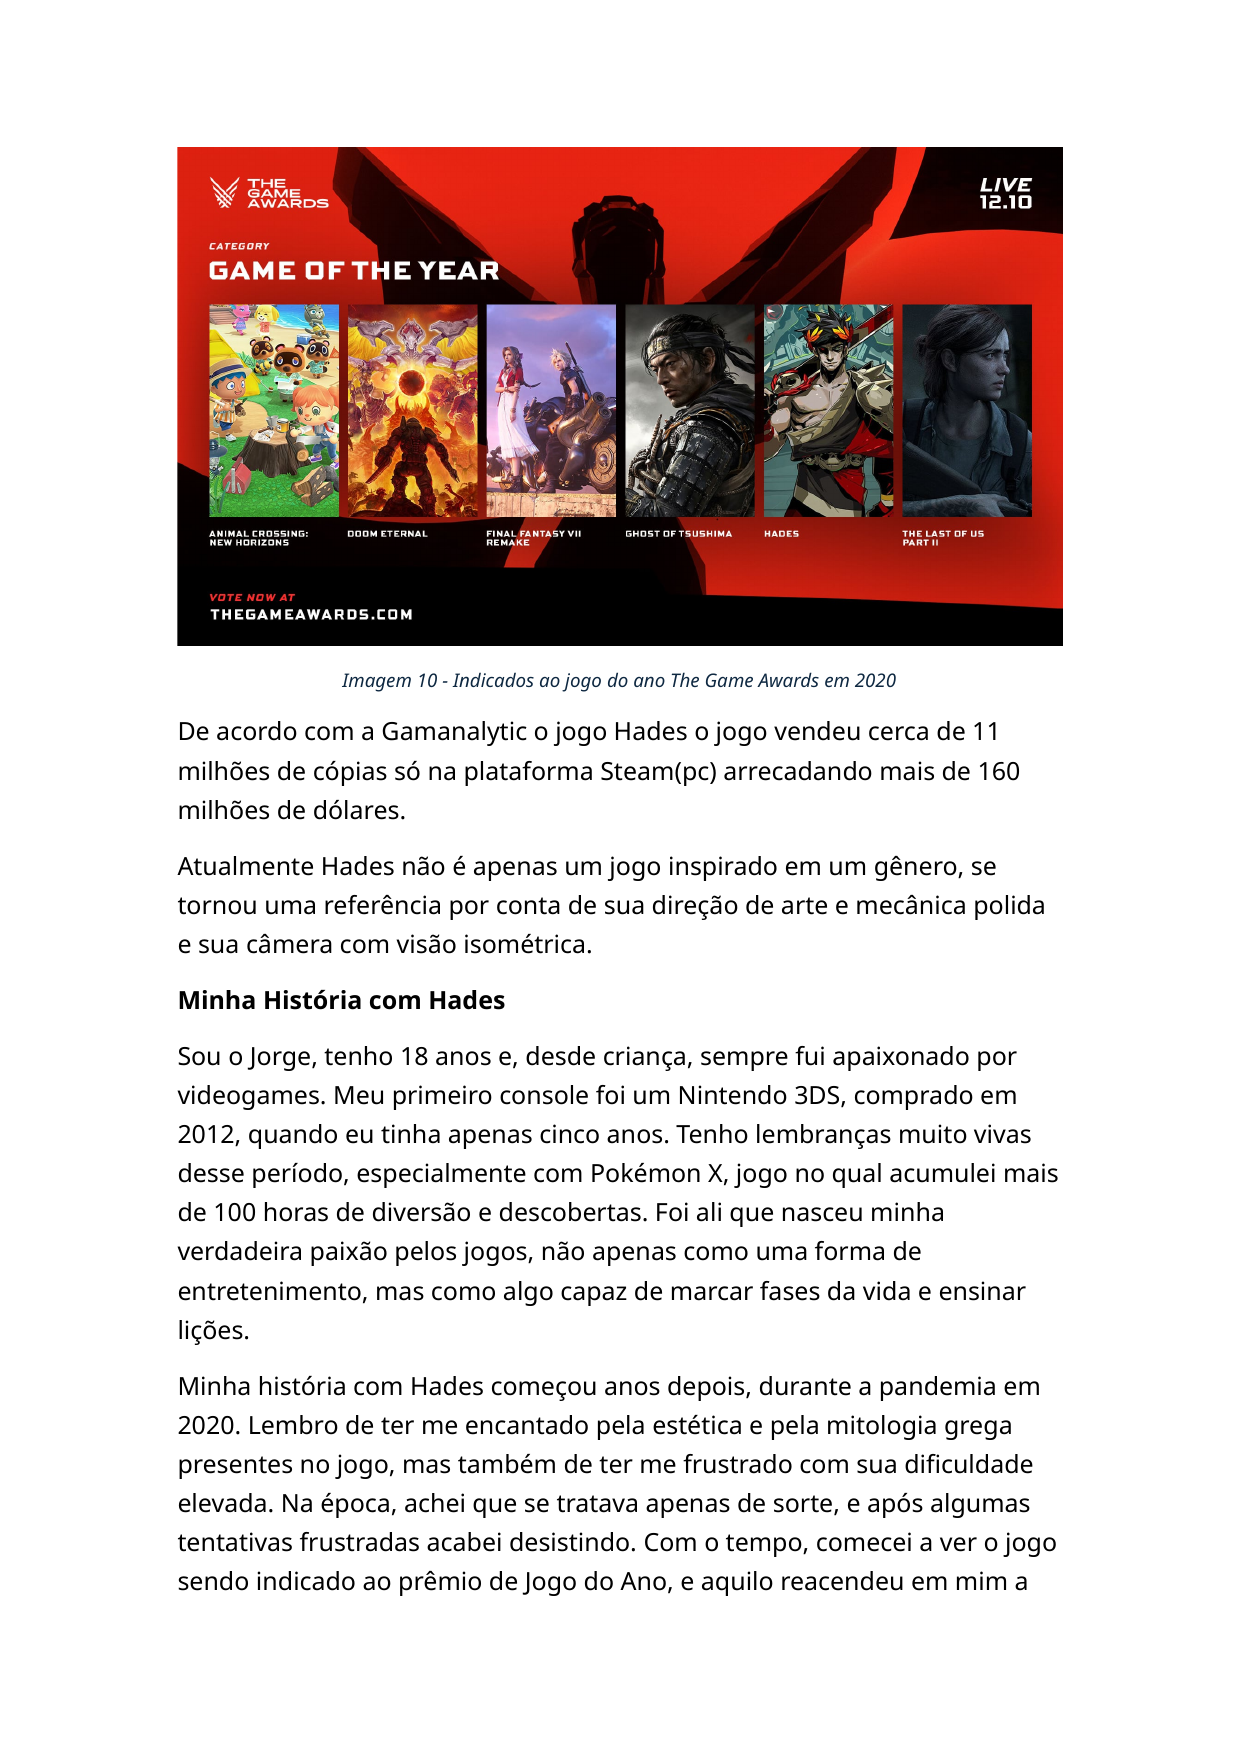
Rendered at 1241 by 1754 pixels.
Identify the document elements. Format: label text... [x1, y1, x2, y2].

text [177, 1368, 1063, 1598]
text Minha História com Hades [177, 982, 1063, 1016]
text Atualmente Hades não é apenas um jogo inspirado em um gênero, se tornou uma referência por conta de sua direção de arte e mecânica polida e sua câmera com visão isométrica. [177, 848, 1063, 961]
text De acordo com a Gamanalytic o jogo Hades o jogo vendeu cerca de 11 milhões de cópias só na plataforma Steam(pc) arrecadando mais de 160 milhões de dólares. [177, 714, 1063, 826]
text Sou o Jorge, tenho 18 anos e, desde criança, sempre fui apaixonado por videogames. Meu primeiro console foi um Nintendo 3DS, comprado em 2012, quando eu tinha apenas cinco anos. Tenho lembranças muito vivas desse período, especialmente com Pokémon X, jogo no qual acumulei mais de 100 horas de diversão e descobertas. Foi ali que nasceu minha verdadeira paixão pelos jogos, não apenas como uma forma de entretenimento, mas como algo capaz de marcar fases da vida e ensinar lições. [177, 1038, 1063, 1346]
text Imagem 10 - Indicados ao jogo do ano The Game Awards em 2020 [177, 668, 1063, 693]
picture [177, 147, 1063, 646]
